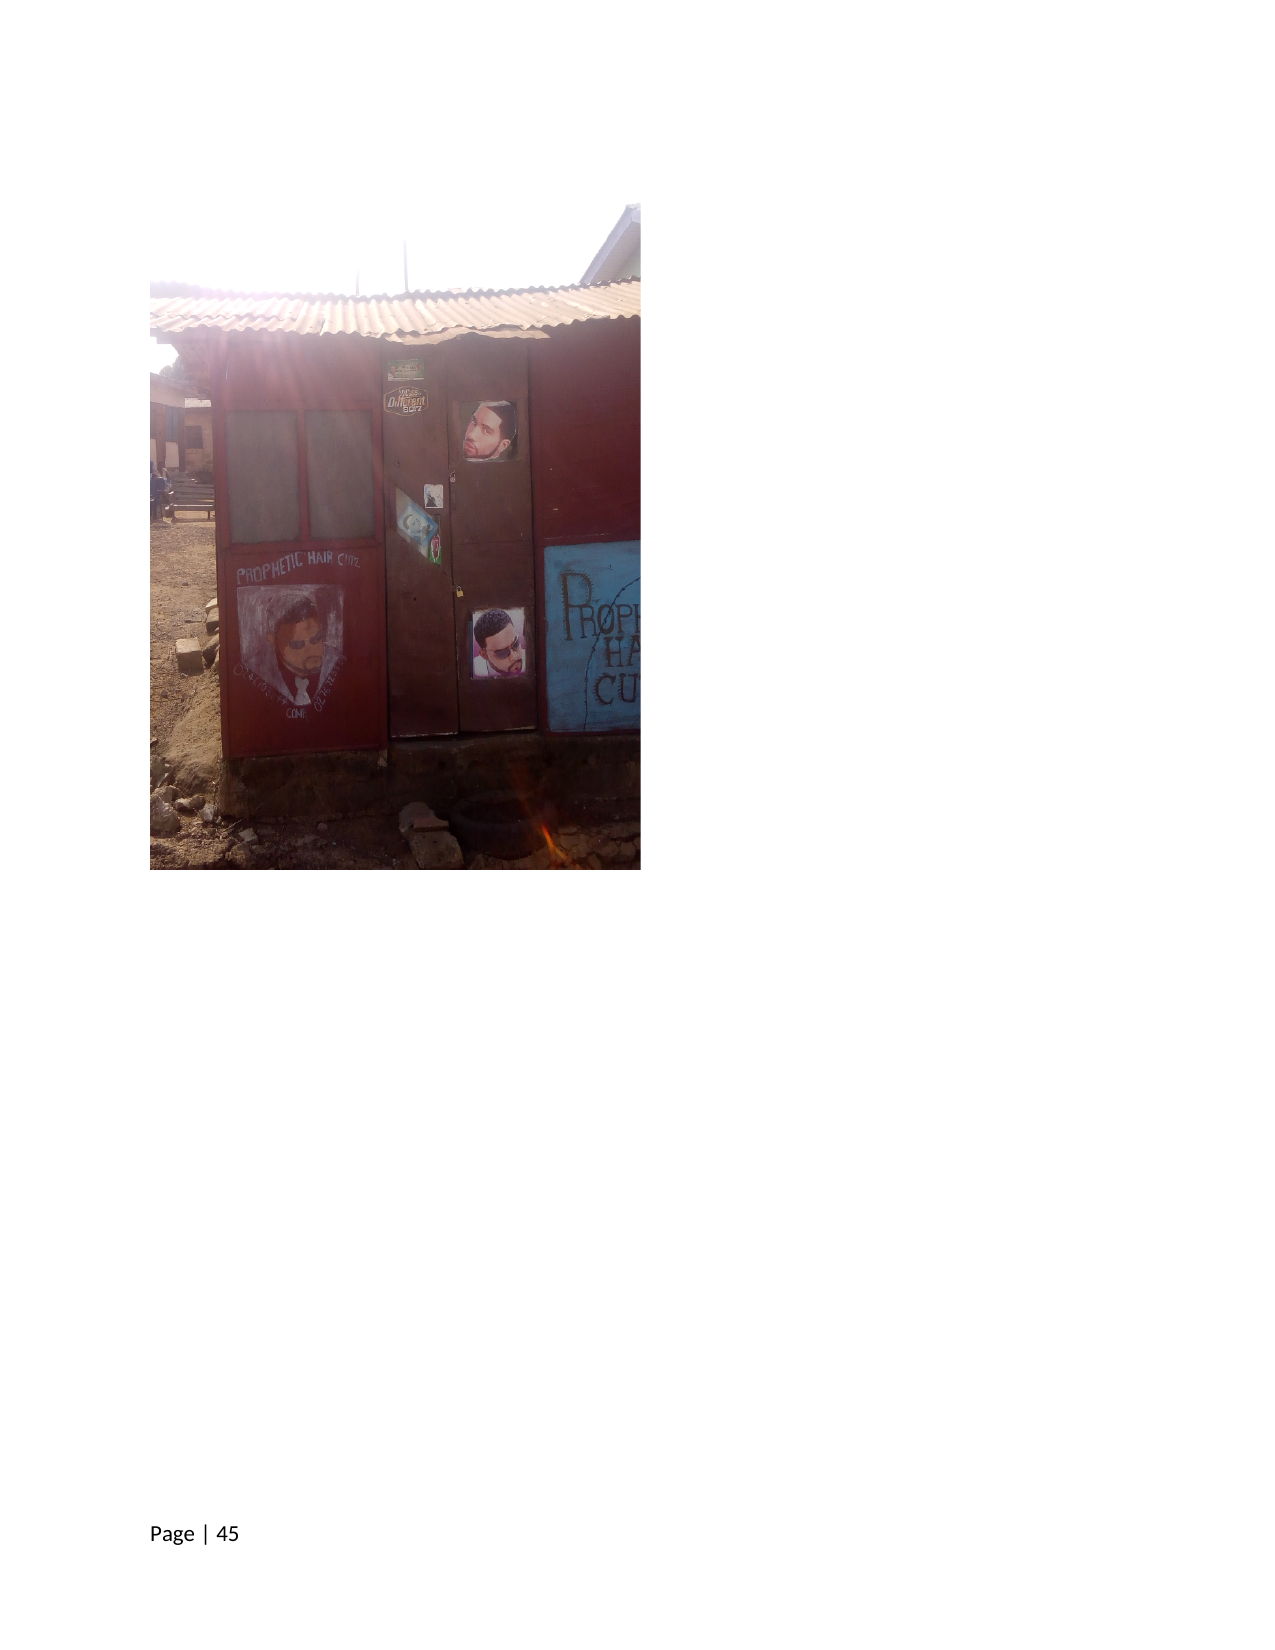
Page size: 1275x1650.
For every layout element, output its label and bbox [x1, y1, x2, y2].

picture [150, 155, 641, 870]
